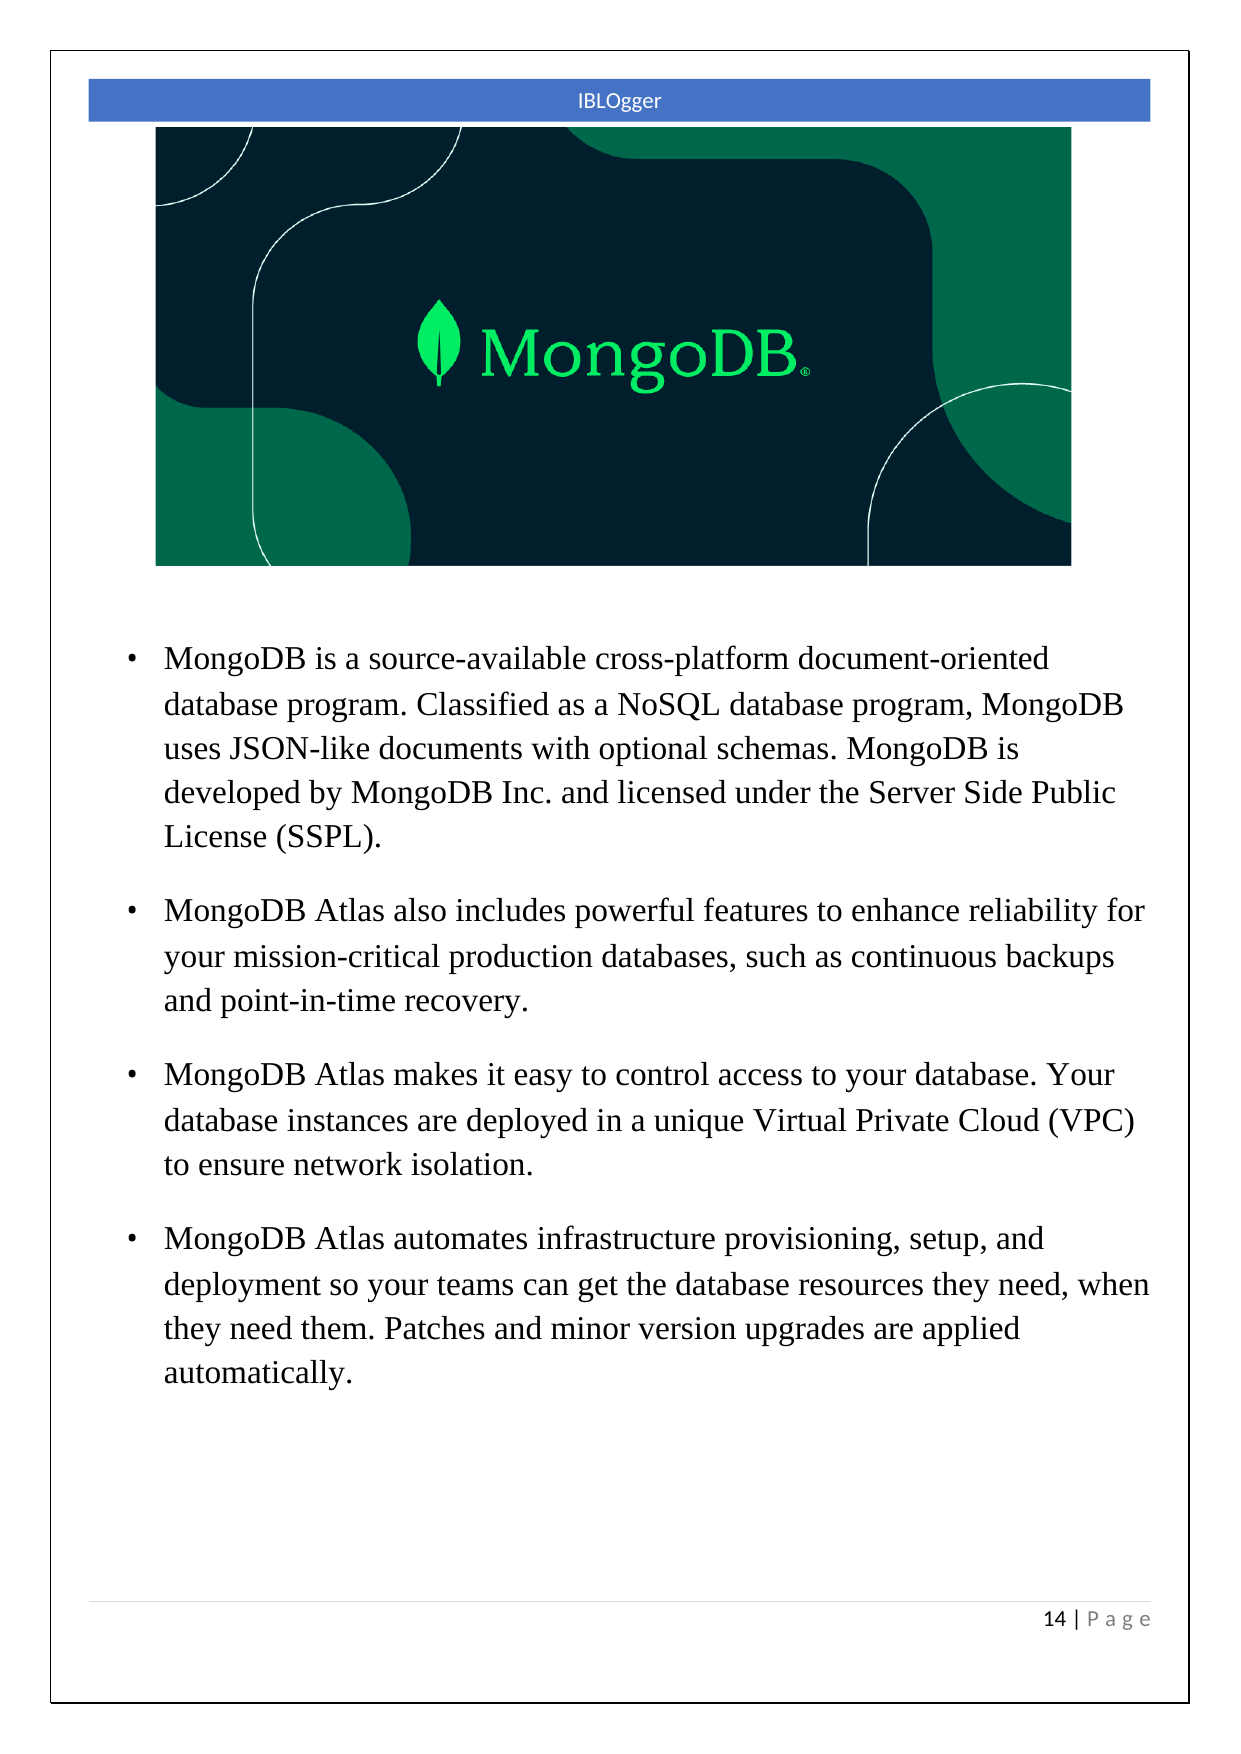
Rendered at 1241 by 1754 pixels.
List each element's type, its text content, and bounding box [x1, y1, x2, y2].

picture [155, 127, 1072, 566]
list MongoDB Atlas also includes powerful features to enhance reliability for your mission-critical production databases, such as continuous backups and point-in-time recovery. [126, 888, 1151, 1019]
list MongoDB Atlas makes it easy to control access to your database. Your database instances are deployed in a unique Virtual Private Cloud (VPC) to ensure network isolation. [126, 1052, 1151, 1183]
list MongoDB is a source-available cross-platform document-oriented database program. Classified as a NoSQL database program, MongoDB uses JSON-like documents with optional schemas. MongoDB is developed by MongoDB Inc. and licensed under the Server Side Public License (SSPL). [126, 636, 1151, 855]
list MongoDB Atlas automates infrastructure provisioning, setup, and deployment so your teams can get the database resources they need, when they need them. Patches and minor version upgrades are applied automatically. [126, 1216, 1151, 1391]
